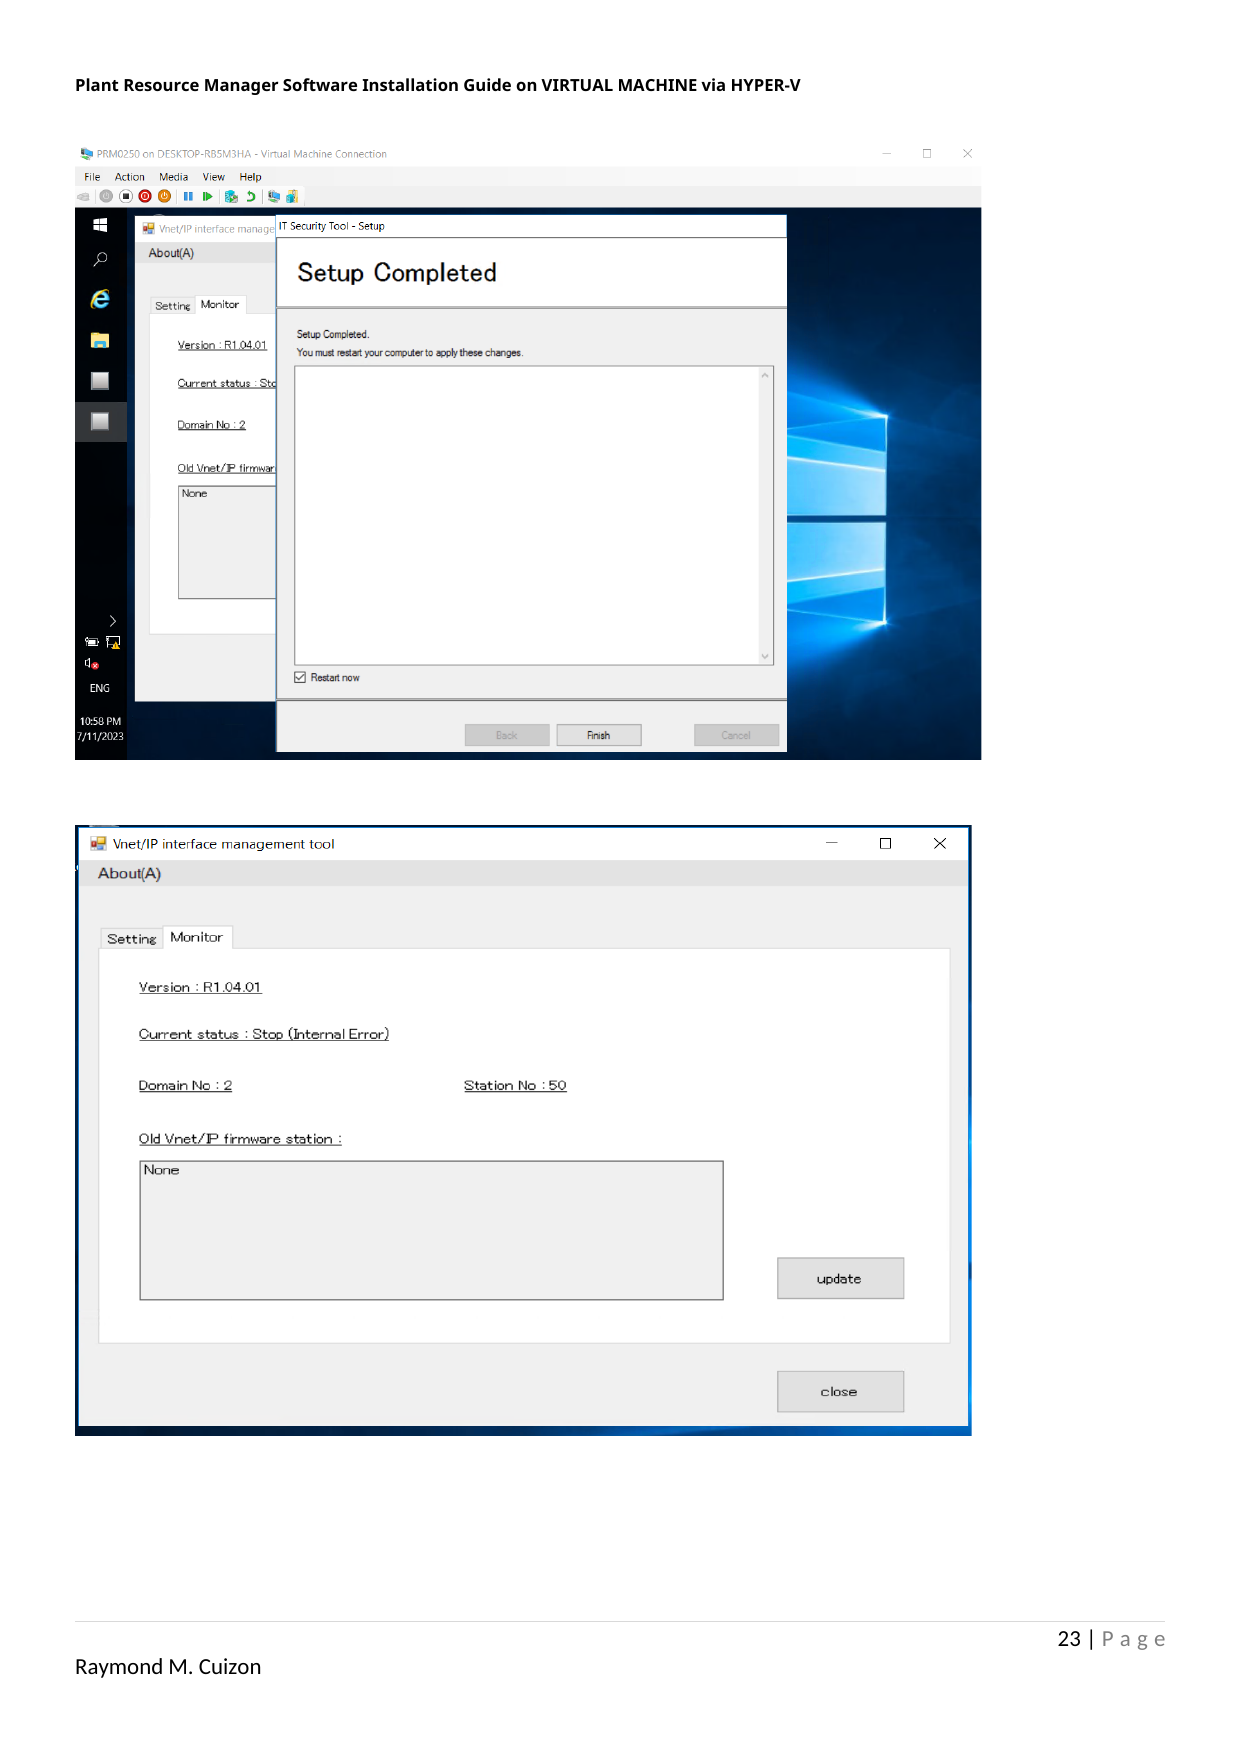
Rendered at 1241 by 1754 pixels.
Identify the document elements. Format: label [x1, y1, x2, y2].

picture [75, 825, 972, 1436]
picture [75, 142, 982, 760]
